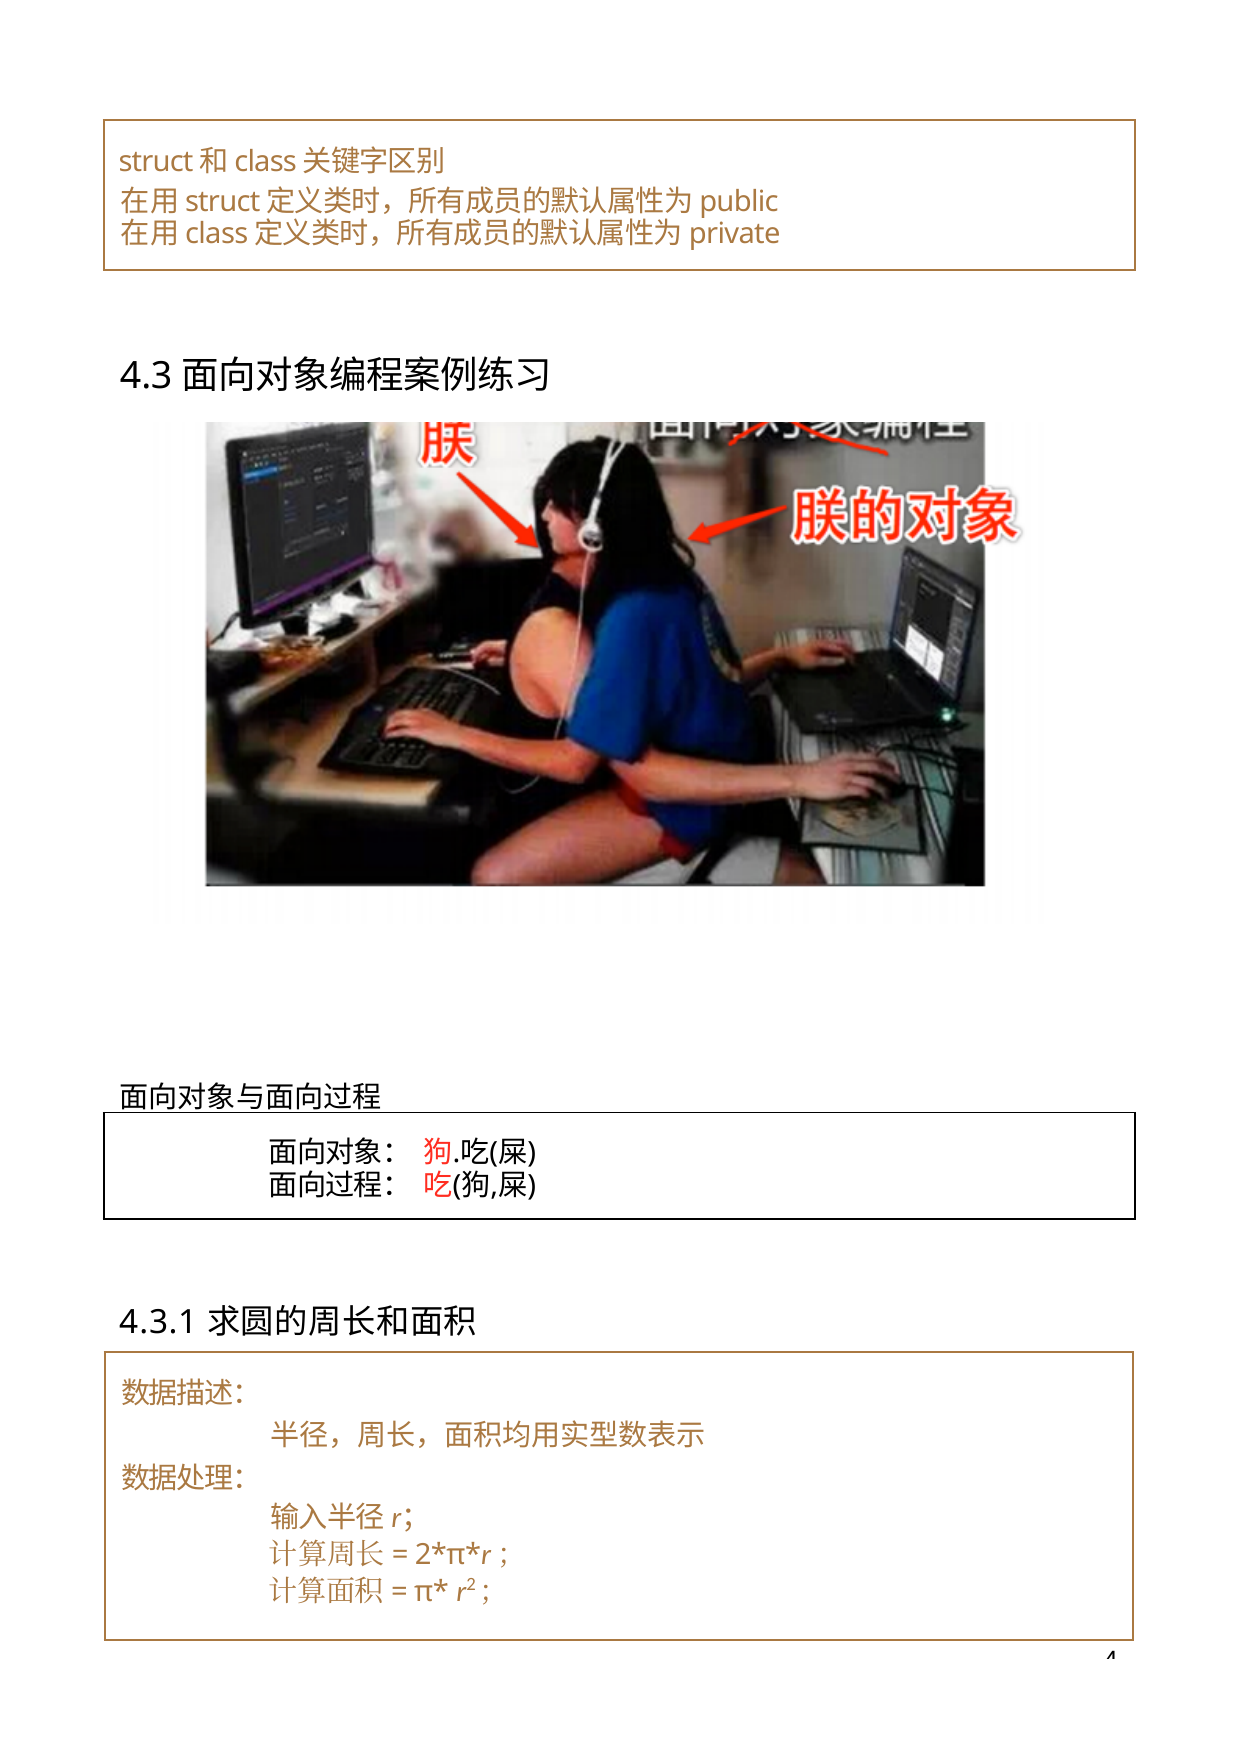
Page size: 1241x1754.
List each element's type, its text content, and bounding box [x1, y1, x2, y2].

text 4.3 ⾯向对象编程案例练习 [119, 356, 1137, 397]
table_header struct和class关键字区别 在用struct定义类时，所有成员的默认属性为public 在用class定义类时，所有成员的默认属性为private [105, 121, 1134, 269]
text 面向对象与面向过程 [119, 1080, 1137, 1112]
picture [150, 422, 1048, 924]
text 4.3.1 求圆的周长和面积 [119, 1297, 1137, 1343]
table_header 面向对象： 狗.吃(屎) 面向过程： 吃(狗,屎) [105, 1113, 1134, 1218]
table_header 数据描述： 半径，周长，面积均用实型数表示 数据处理： 输入半径 r； 计算周长 = 2*π*r ； 计算面积 = π* r2 ； [106, 1353, 1132, 1639]
